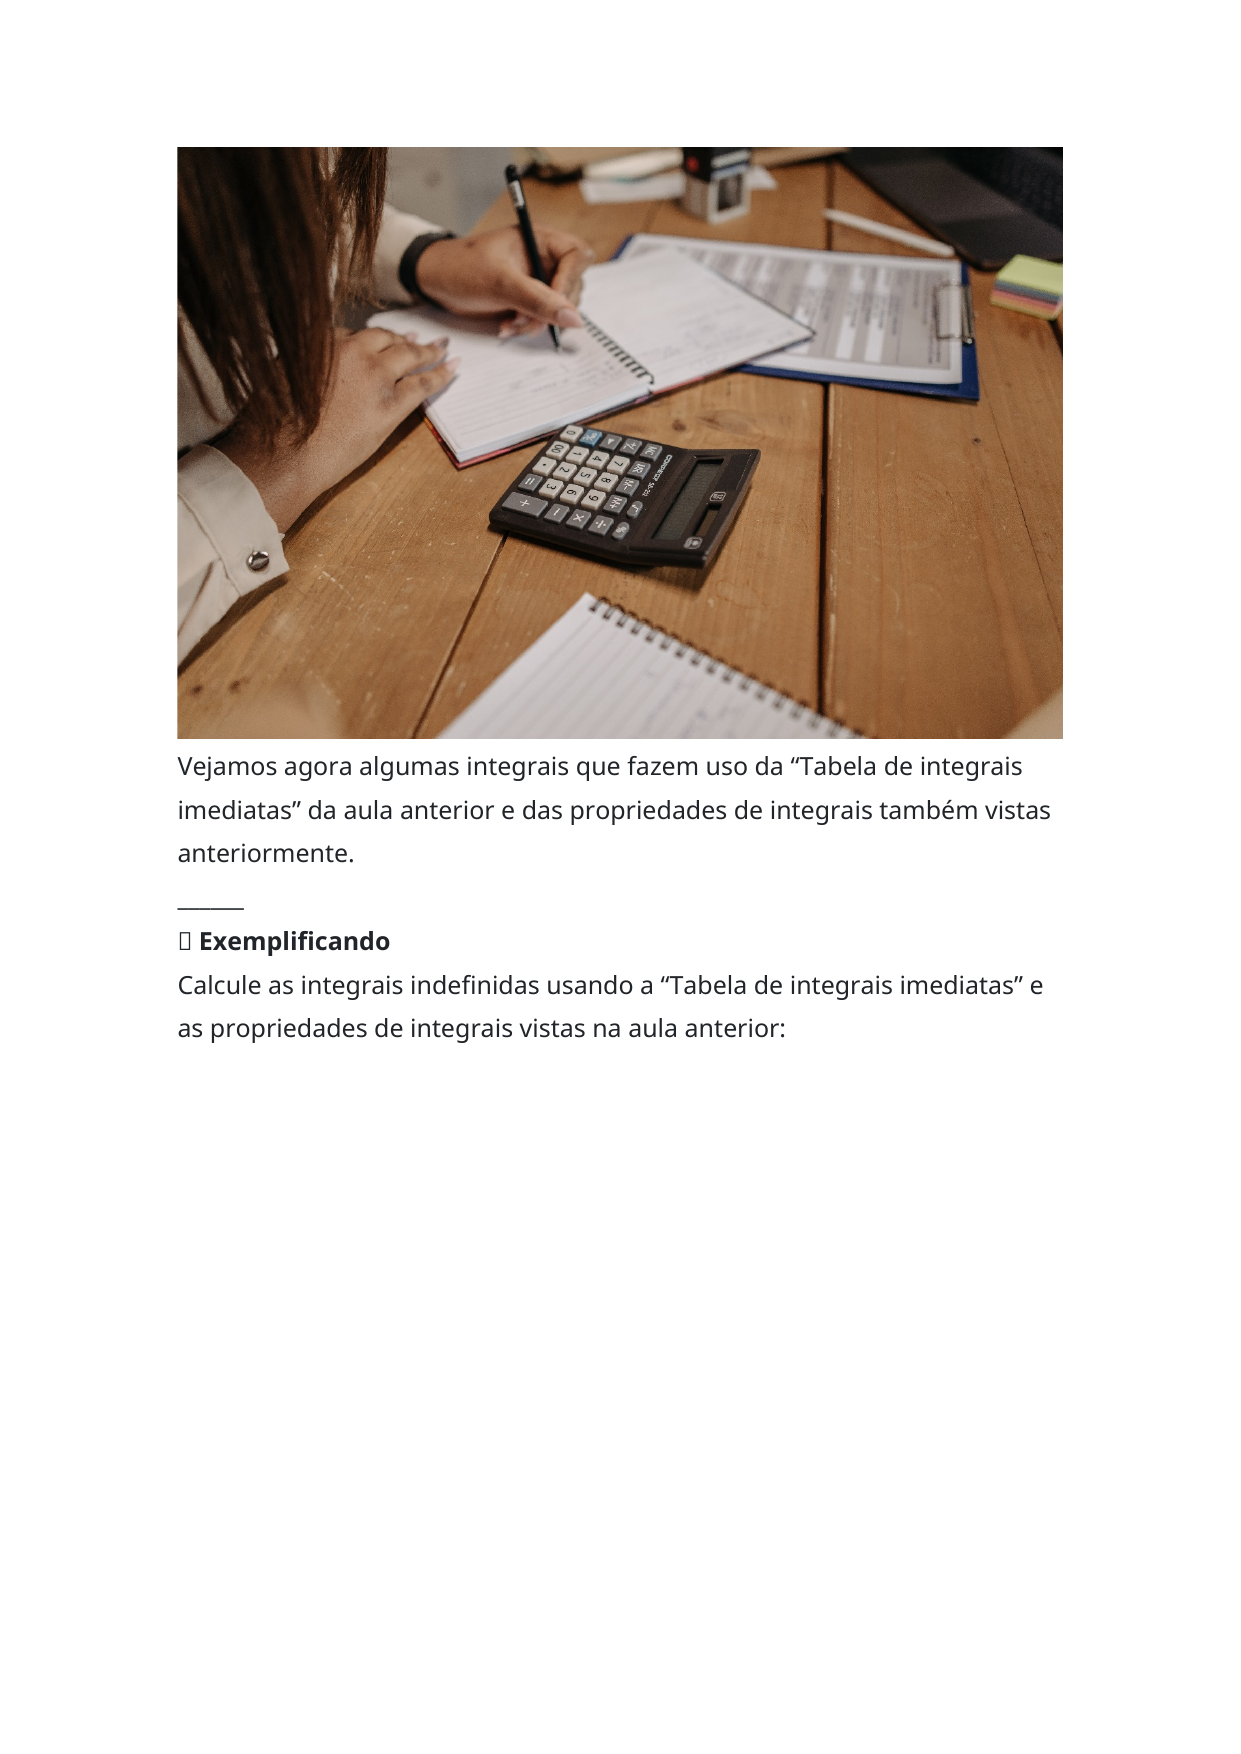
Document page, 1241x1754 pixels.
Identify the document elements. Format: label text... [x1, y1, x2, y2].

picture [177, 147, 1063, 739]
text ______ [177, 870, 1063, 914]
text Vejamos agora algumas integrais que fazem uso da “Tabela de integrais imediatas” da aula anterior e das propriedades de integrais também vistas anteriormente. [177, 739, 1063, 870]
text Calcule as integrais indefinidas usando a “Tabela de integrais imediatas” e as propriedades de integrais vistas na aula anterior: [177, 958, 1063, 1045]
text 📝 Exemplificando [177, 914, 1063, 958]
